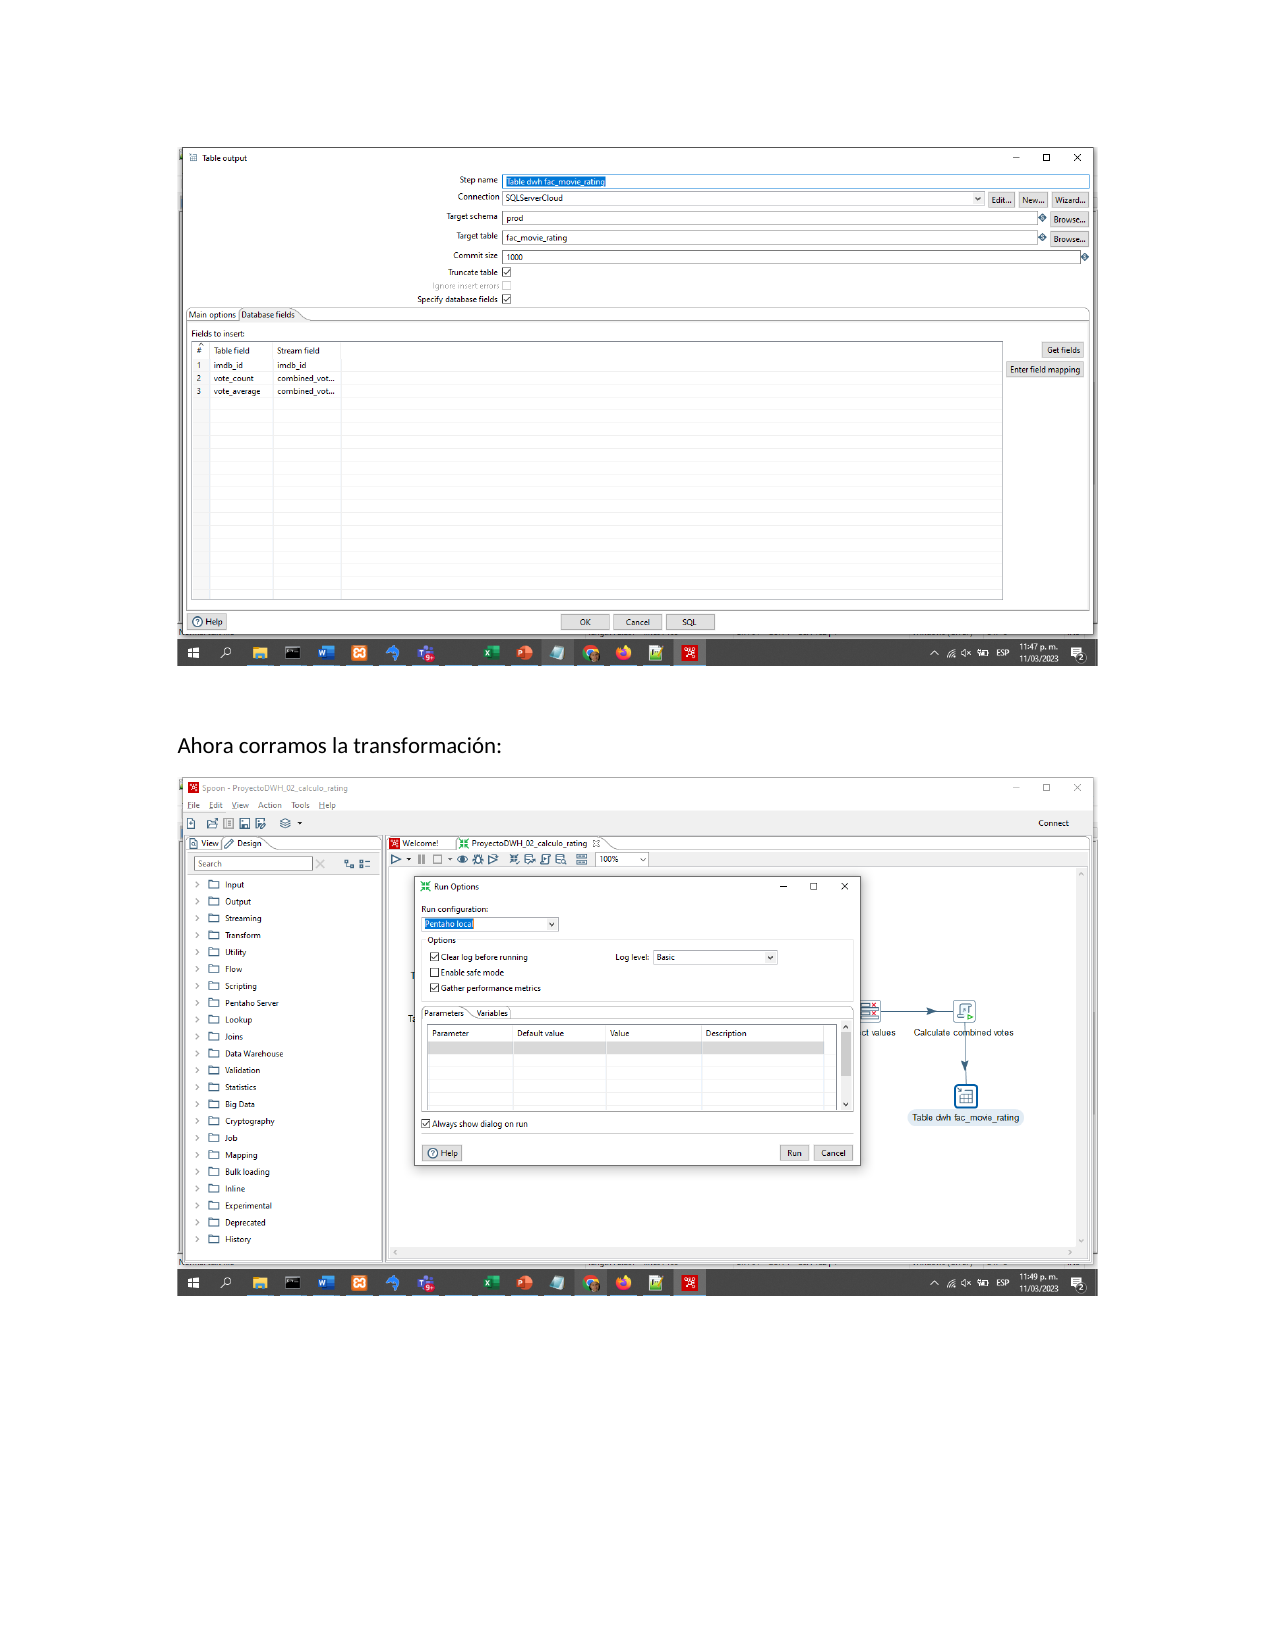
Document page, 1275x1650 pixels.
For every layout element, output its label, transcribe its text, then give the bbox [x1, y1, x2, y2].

picture [177, 147, 1098, 666]
picture [177, 777, 1098, 1296]
text Ahora corramos la transformación: [177, 731, 1098, 759]
